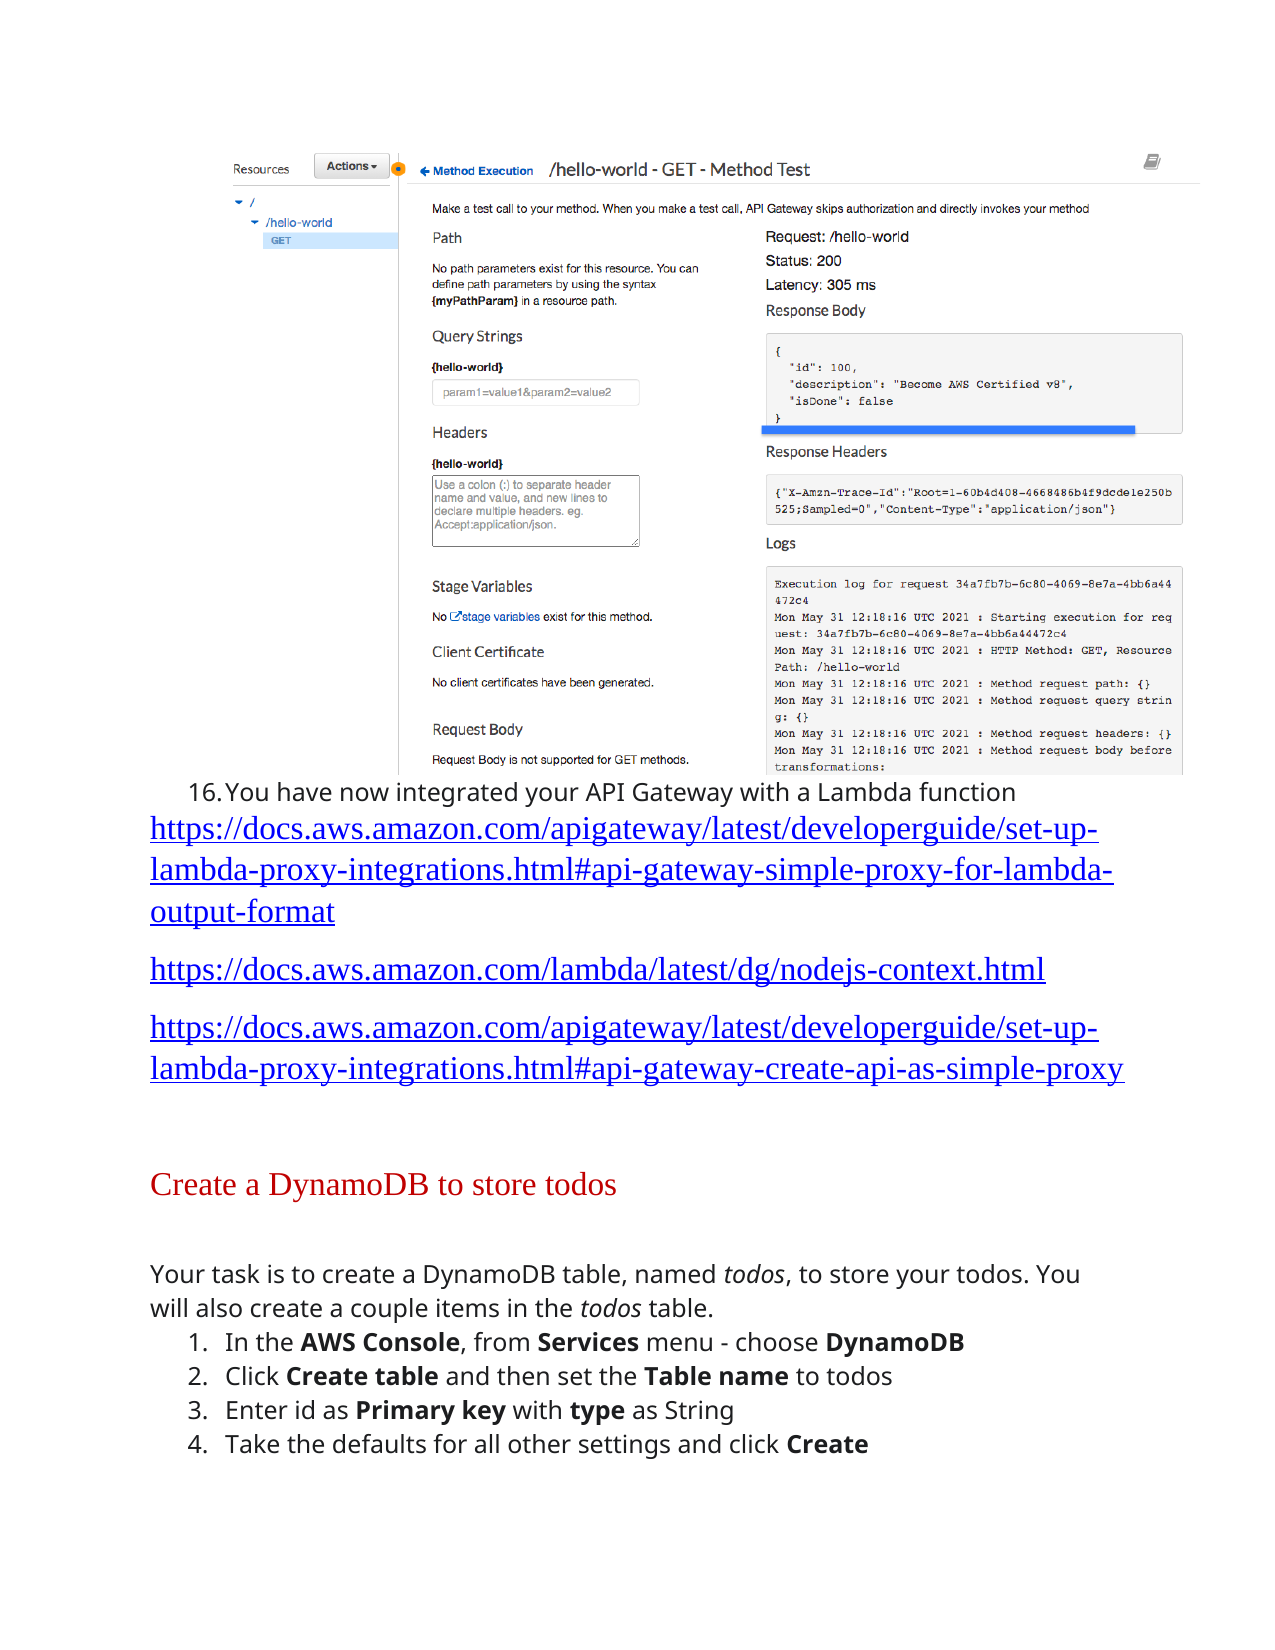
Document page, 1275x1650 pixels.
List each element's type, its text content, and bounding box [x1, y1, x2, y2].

picture [225, 150, 1200, 775]
text Your task is to create a DynamoDB table, named todos, to store your todos. You will also create a couple items in the todos table. [150, 1222, 1125, 1325]
list Take the defaults for all other settings and click Create [187, 1427, 1125, 1461]
list In the AWS Console, from Services menu - choose DynamoDB [187, 1325, 1125, 1359]
text https://docs.aws.amazon.com/apigateway/latest/developerguide/set-up-lambda-proxy-integrations.html#api-gateway-create-api-as-simple-proxy [150, 1007, 1125, 1082]
text Create a DynamoDB to store todos [150, 1164, 1125, 1203]
list Click Create table and then set the Table name to todos [187, 1359, 1125, 1393]
list Enter id as Primary key with type as String [187, 1393, 1125, 1427]
text https://docs.aws.amazon.com/lambda/latest/dg/nodejs-context.html [150, 949, 1125, 987]
text https://docs.aws.amazon.com/apigateway/latest/developerguide/set-up-lambda-proxy-integrations.html#api-gateway-simple-proxy-for-lambda-output-format [150, 808, 1125, 929]
list You have now integrated your API Gateway with a Lambda function [187, 774, 1125, 808]
